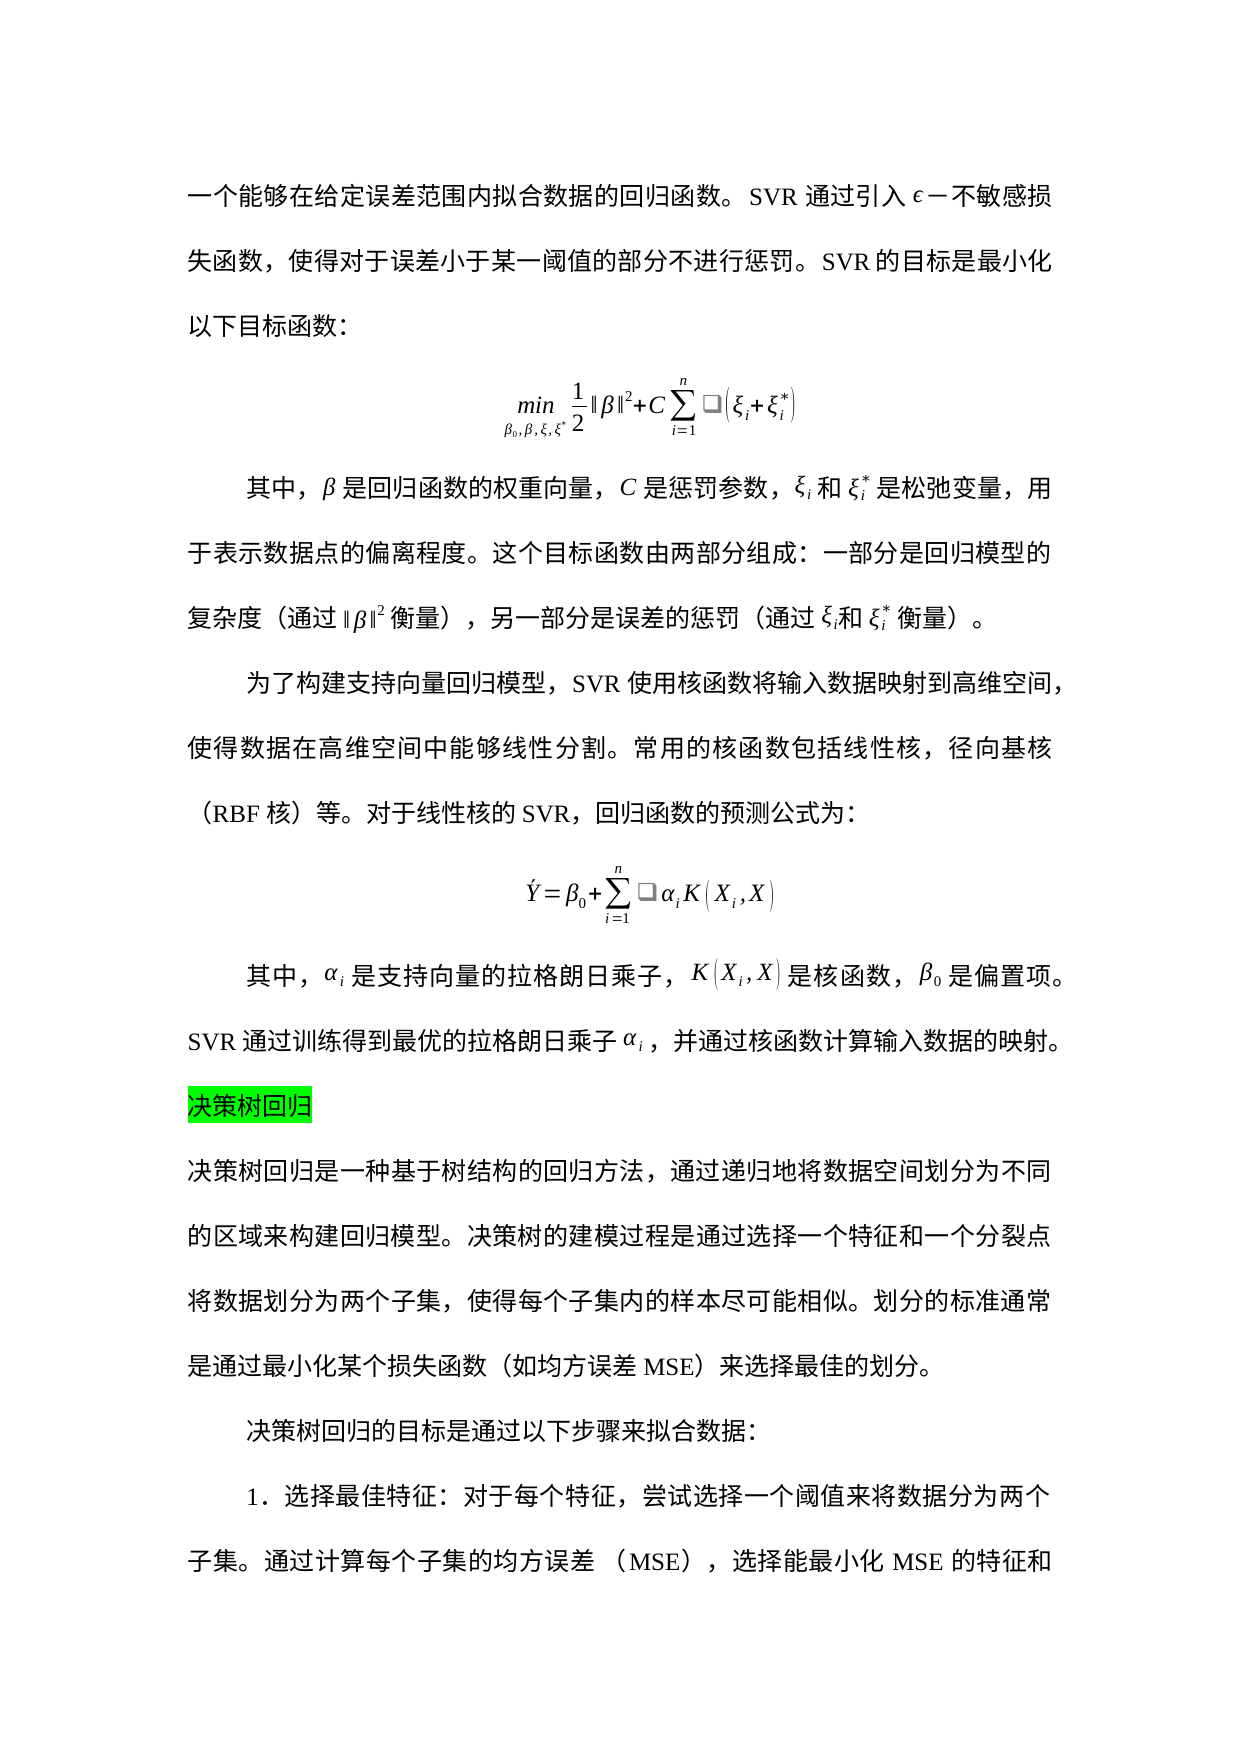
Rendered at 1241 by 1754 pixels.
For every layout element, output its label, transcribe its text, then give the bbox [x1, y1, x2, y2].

text 决策树回归 决策树回归是一种基于树结构的回归方法，通过递归地将数据空间划分为不同的区域来构建回归模型。决策树的建模过程是通过选择一个特征和一个分裂点将数据划分为两个子集，使得每个子集内的样本尽可能相似。划分的标准通常是通过最小化某个损失函数（如均方误差 MSE）来选择最佳的划分。 [187, 1072, 1053, 1397]
text 其中， 是支持向量的拉格朗日乘子， 是核函数， 是偏置项。SVR 通过训练得到最优的拉格朗日乘子 ，并通过核函数计算输入数据的映射。 [187, 942, 1053, 1072]
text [187, 1462, 1053, 1592]
text 决策树回归的目标是通过以下步骤来拟合数据： [187, 1397, 1053, 1462]
text 为了构建支持向量回归模型，SVR 使用核函数将输入数据映射到高维空间，使得数据在高维空间中能够线性分割。常用的核函数包括线性核，径向基核（RBF 核）等。对于线性核的 SVR，回归函数的预测公式为： [187, 649, 1053, 844]
text 其中， 是回归函数的权重向量， 是惩罚参数， 和 是松弛变量，用于表示数据点的偏离程度。这个目标函数由两部分组成：一部分是回归模型的复杂度（通过 衡量），另一部分是误差的惩罚（通过 和 衡量）。 [187, 454, 1053, 649]
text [187, 162, 1053, 357]
